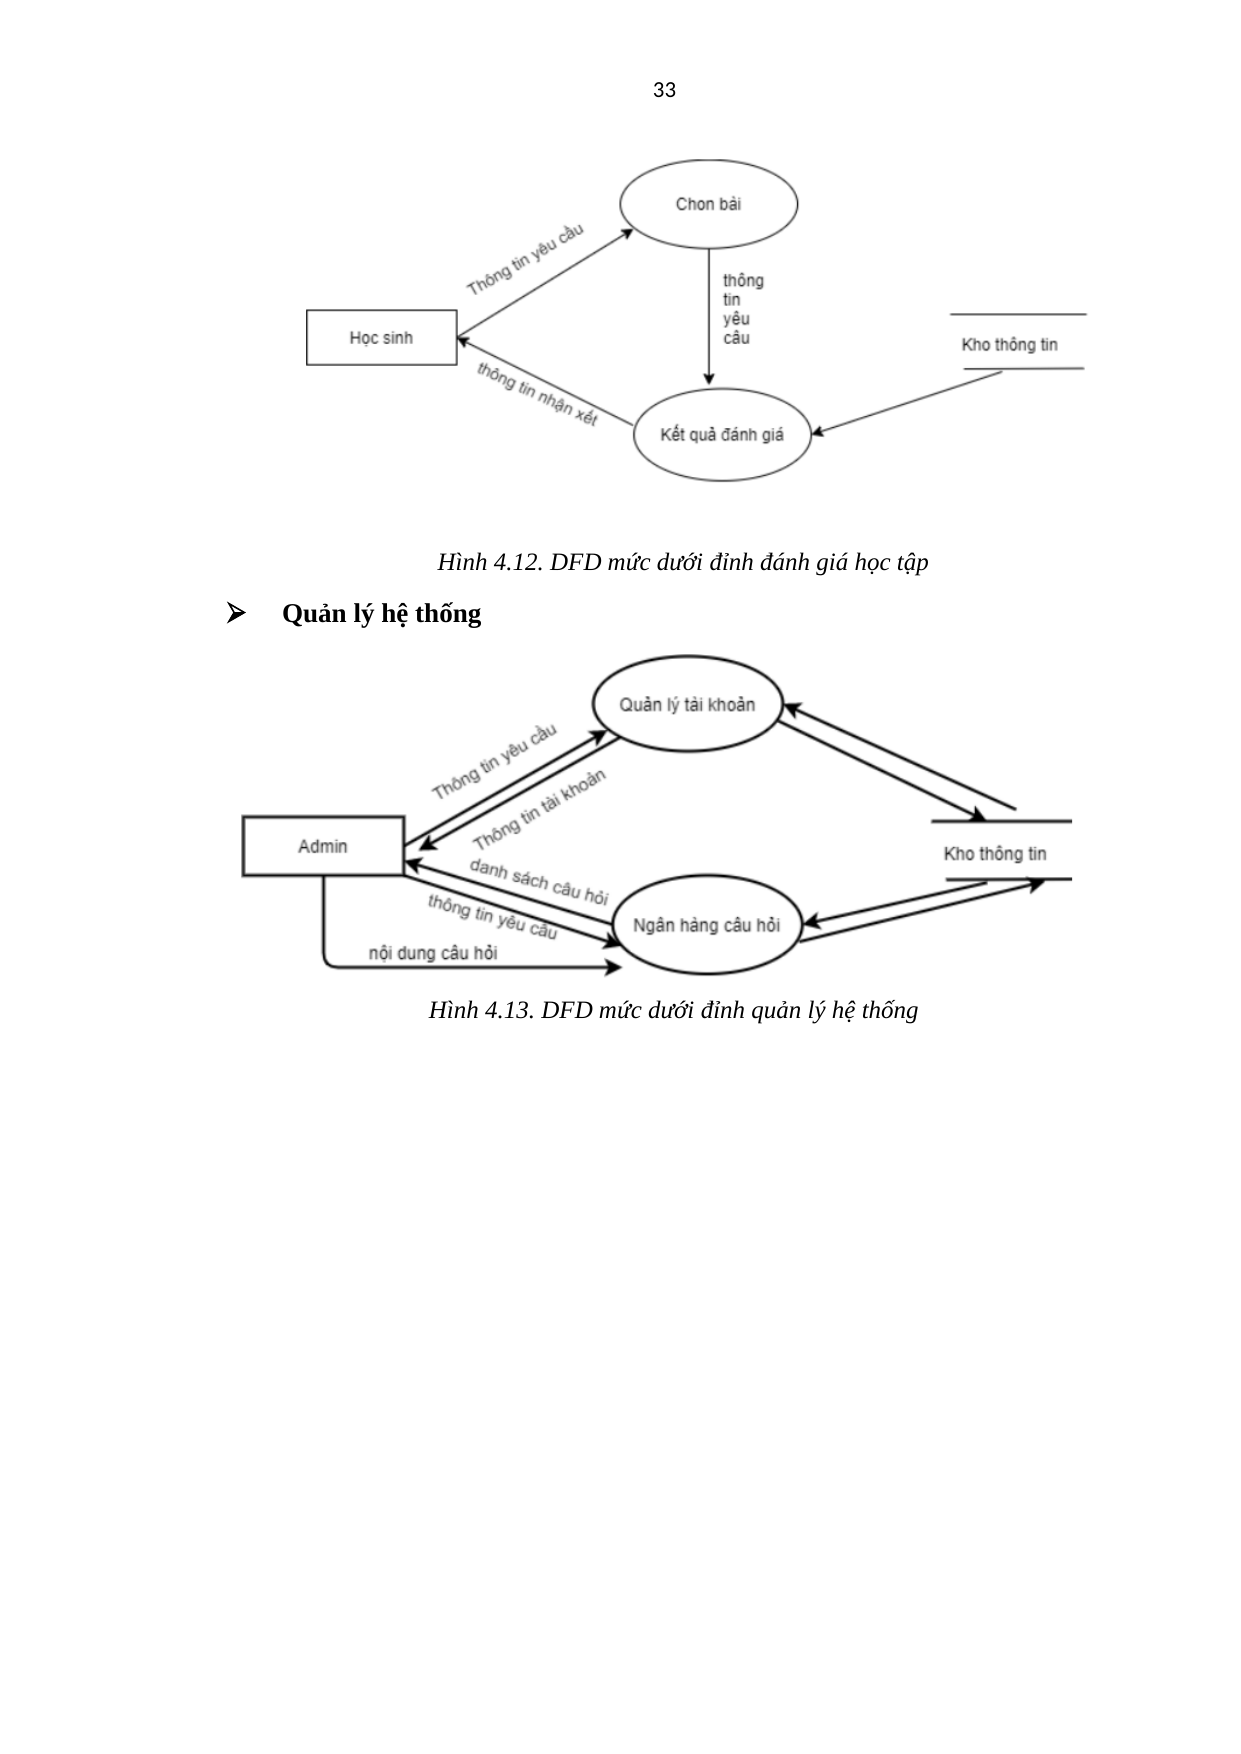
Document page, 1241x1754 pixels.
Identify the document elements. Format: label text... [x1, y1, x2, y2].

picture [225, 632, 1073, 979]
picture [257, 118, 1109, 534]
list Quản lý hệ thống [226, 597, 1122, 628]
